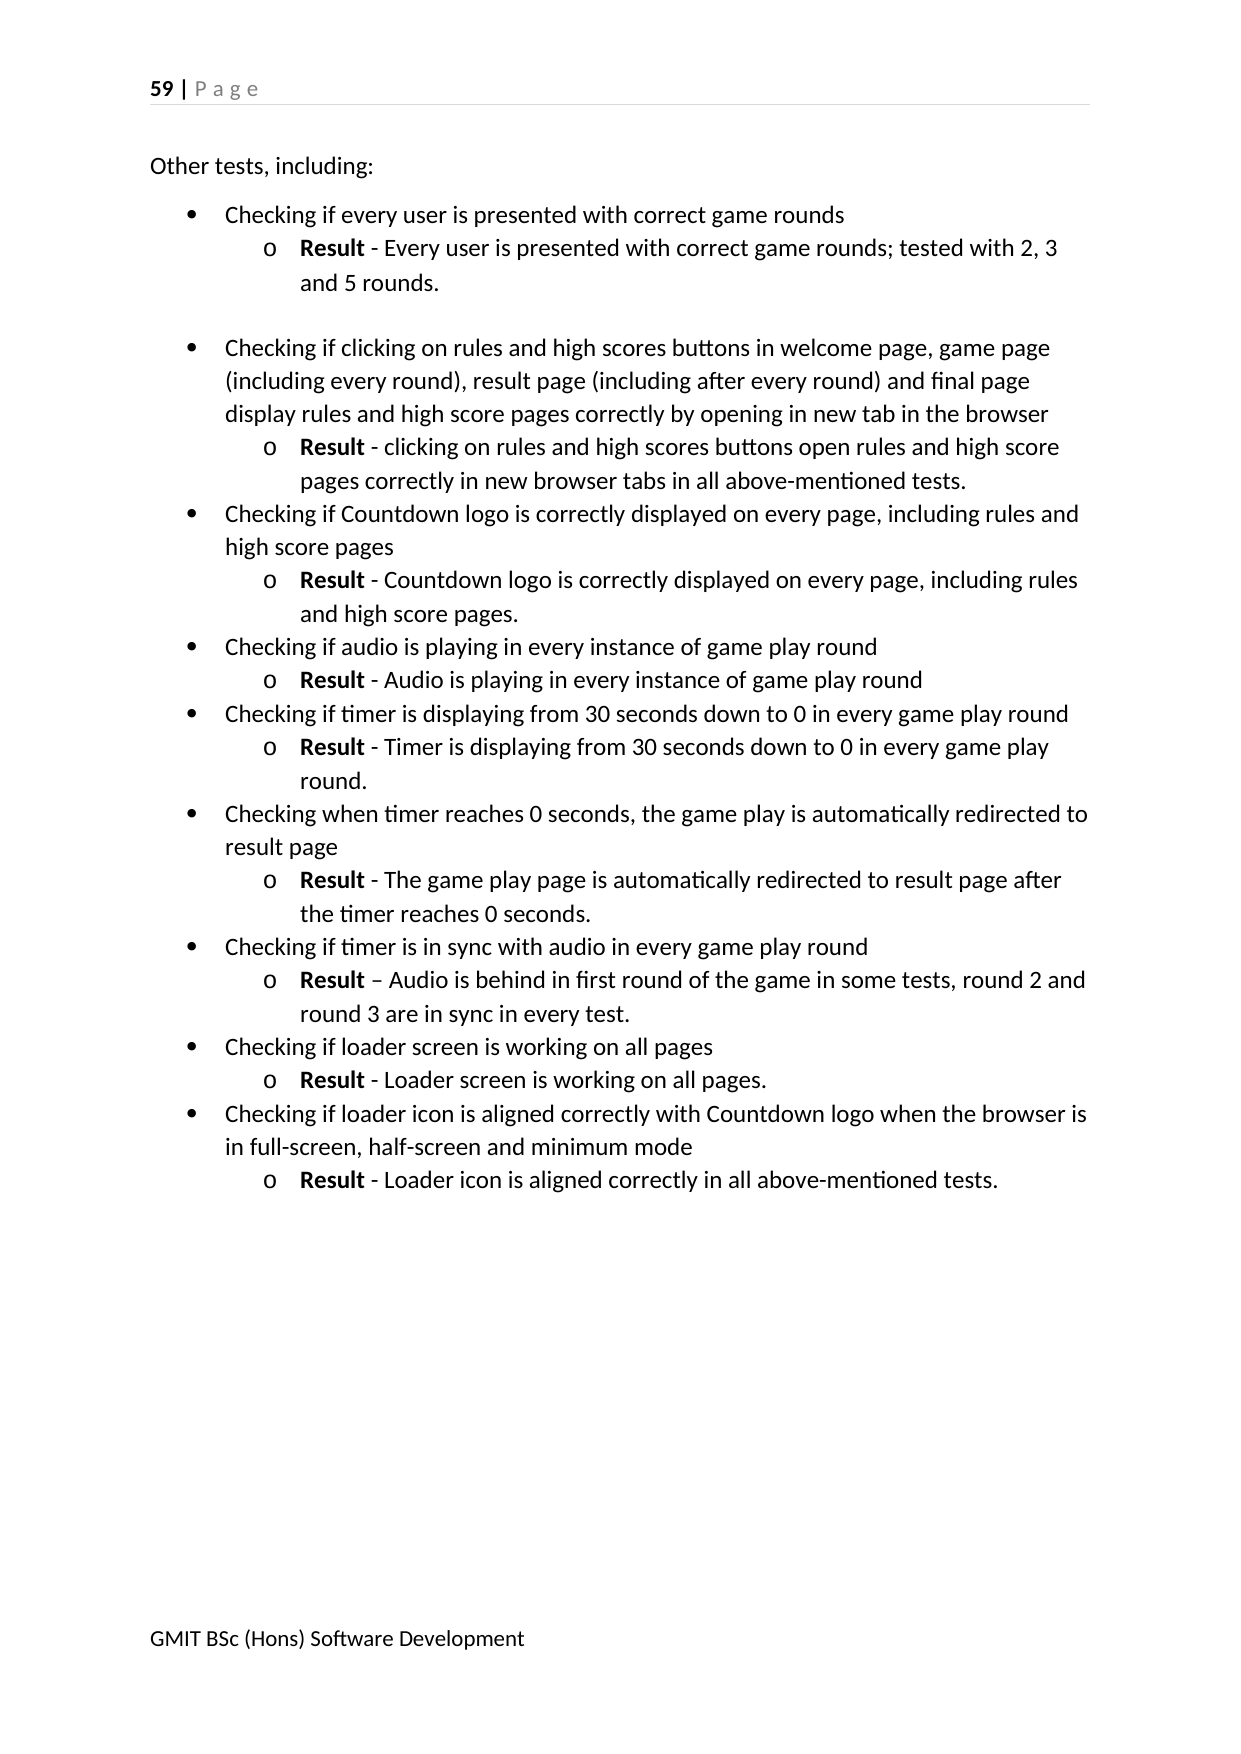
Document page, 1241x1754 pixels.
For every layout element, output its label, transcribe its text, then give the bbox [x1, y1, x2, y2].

list Checking if timer is displaying from 30 seconds down to 0 in every game play round [187, 698, 1090, 729]
list Checking when timer reaches 0 seconds, the game play is automatically redirected to result page [187, 798, 1090, 862]
list Checking if loader icon is aligned correctly with Countdown logo when the browser is in full-screen, half-screen and minimum mode [187, 1098, 1090, 1162]
list Result - clicking on rules and high scores buttons open rules and high score pages correctly in new browser tabs in all above-mentioned tests. [262, 431, 1090, 496]
text Other tests, including: [150, 150, 1090, 181]
list Checking if audio is playing in every instance of game play round [187, 631, 1090, 662]
list Result - Audio is playing in every instance of game play round [262, 664, 1090, 696]
list Checking if every user is presented with correct game rounds [187, 199, 1090, 230]
list Result – Audio is behind in first round of the game in some tests, round 2 and round 3 are in sync in every test. [262, 964, 1090, 1029]
list Result - Loader icon is aligned correctly in all above-mentioned tests. [262, 1164, 1090, 1196]
list Checking if clicking on rules and high scores buttons in welcome page, game page (including every round), result page (including after every round) and final page display rules and high score pages correctly by opening in new tab in the browser [187, 332, 1090, 429]
list Result - Countdown logo is correctly displayed on every page, including rules and high score pages. [262, 564, 1090, 629]
list Result - Every user is presented with correct game rounds; tested with 2, 3 and 5 rounds. [262, 232, 1090, 297]
list Checking if Countdown logo is correctly displayed on every page, including rules and high score pages [187, 498, 1090, 562]
list Result - Loader screen is working on all pages. [262, 1064, 1090, 1096]
list Result - The game play page is automatically redirected to result page after the timer reaches 0 seconds. [262, 864, 1090, 929]
list Result - Timer is displaying from 30 seconds down to 0 in every game play round. [262, 731, 1090, 796]
list Checking if loader screen is working on all pages [187, 1031, 1090, 1062]
list Checking if timer is in sync with audio in every game play round [187, 931, 1090, 962]
